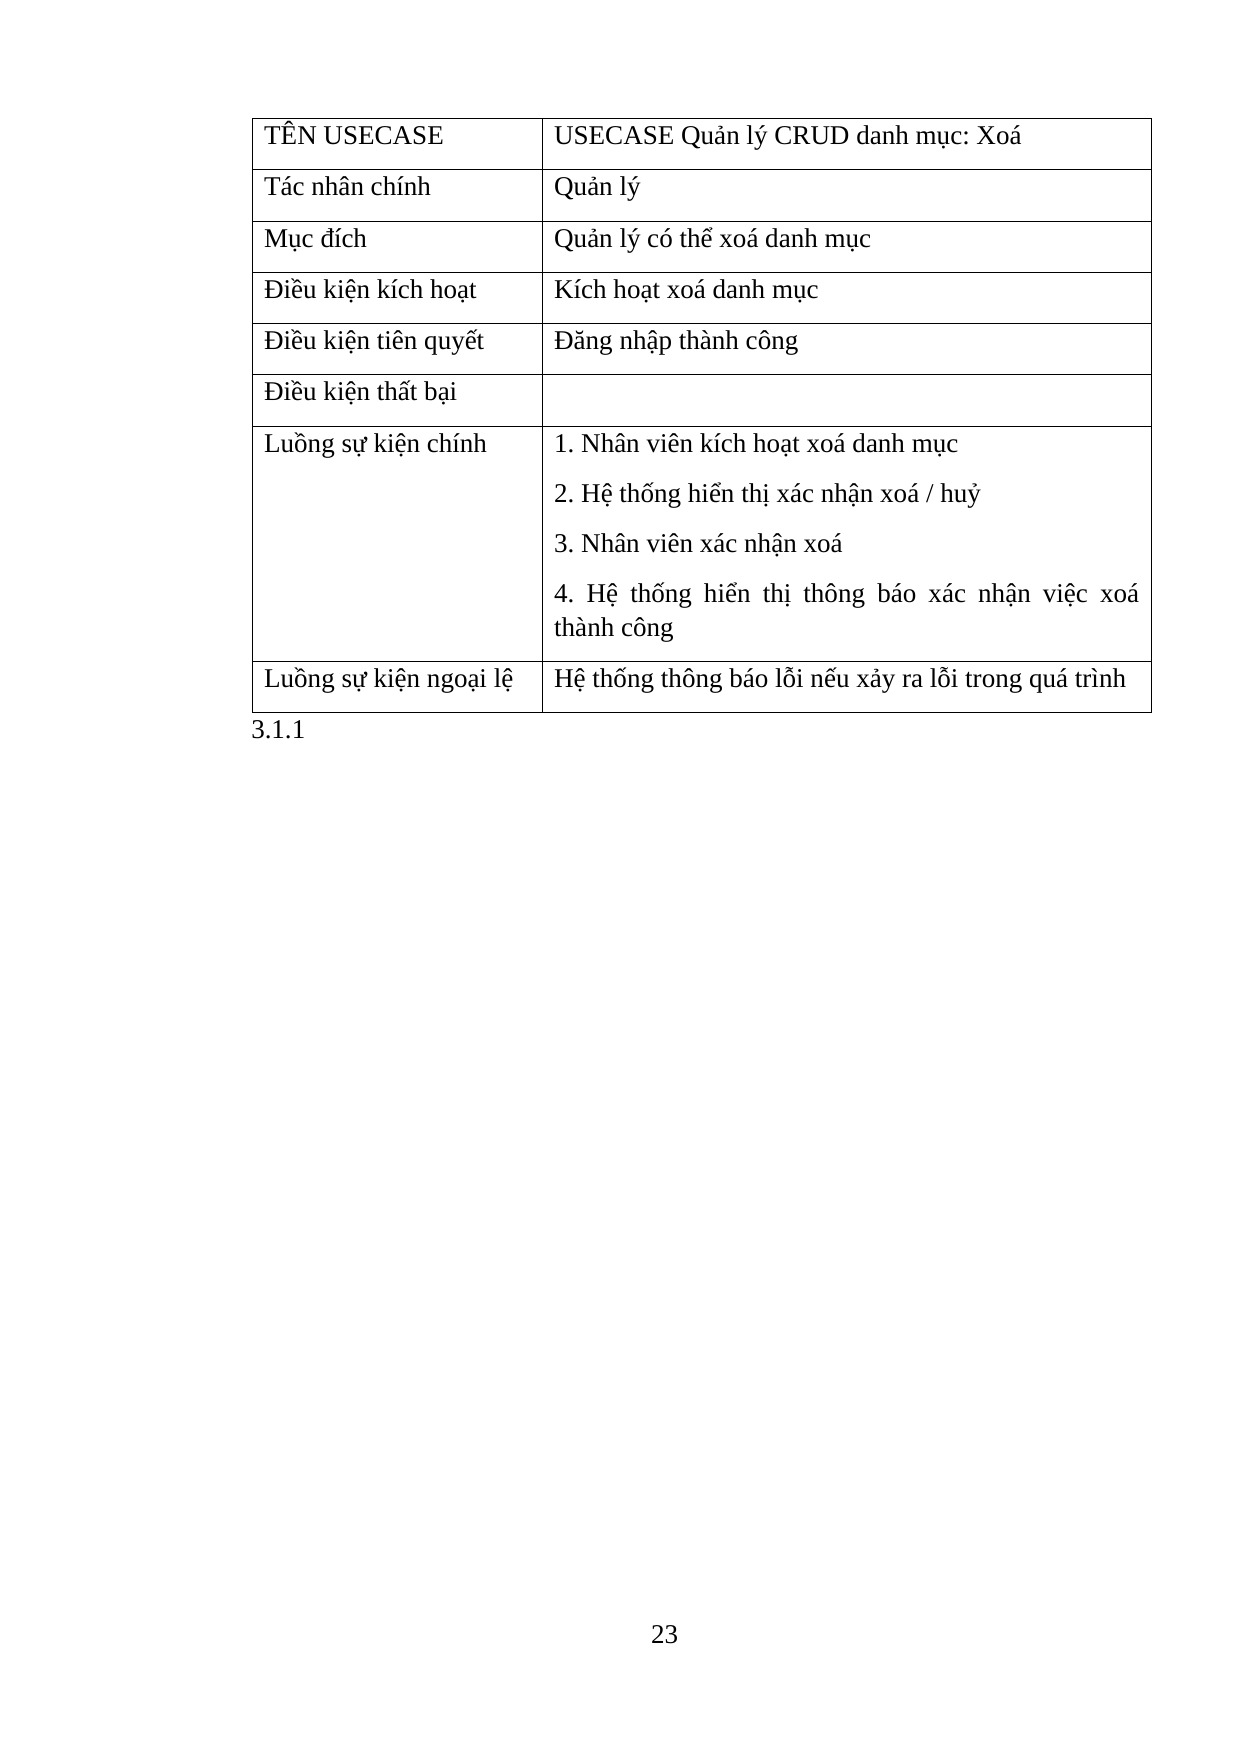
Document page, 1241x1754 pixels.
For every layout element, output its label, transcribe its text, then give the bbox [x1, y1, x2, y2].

table_cell Hệ thống thông báo lỗi nếu xảy ra lỗi trong quá trình [543, 662, 1151, 712]
table_header USECASE Quản lý CRUD danh mục: Xoá [543, 119, 1151, 169]
table_cell [543, 375, 1151, 426]
table_header TÊN USECASE [253, 119, 542, 169]
table_cell Quản lý có thể xoá danh mục [543, 222, 1151, 272]
table_cell Luồng sự kiện chính [253, 427, 542, 661]
table_cell 1. Nhân viên kích hoạt xoá danh mục 2. Hệ thống hiển thị xác nhận xoá / huỷ 3. Nhân viên xác nhận xoá 4. Hệ thống hiển thị thông báo xác nhận việc xoá thành công [543, 427, 1151, 661]
table_cell Kích hoạt xoá danh mục [543, 273, 1151, 323]
table_cell Mục đích [253, 222, 542, 272]
table_cell Tác nhân chính [253, 170, 542, 221]
table_cell Điều kiện tiên quyết [253, 324, 542, 374]
table_cell Điều kiện kích hoạt [253, 273, 542, 323]
table_cell Điều kiện thất bại [253, 375, 542, 426]
table_cell Quản lý [543, 170, 1151, 221]
table_cell Luồng sự kiện ngoại lệ [253, 662, 542, 712]
table_cell Đăng nhập thành công [543, 324, 1151, 374]
